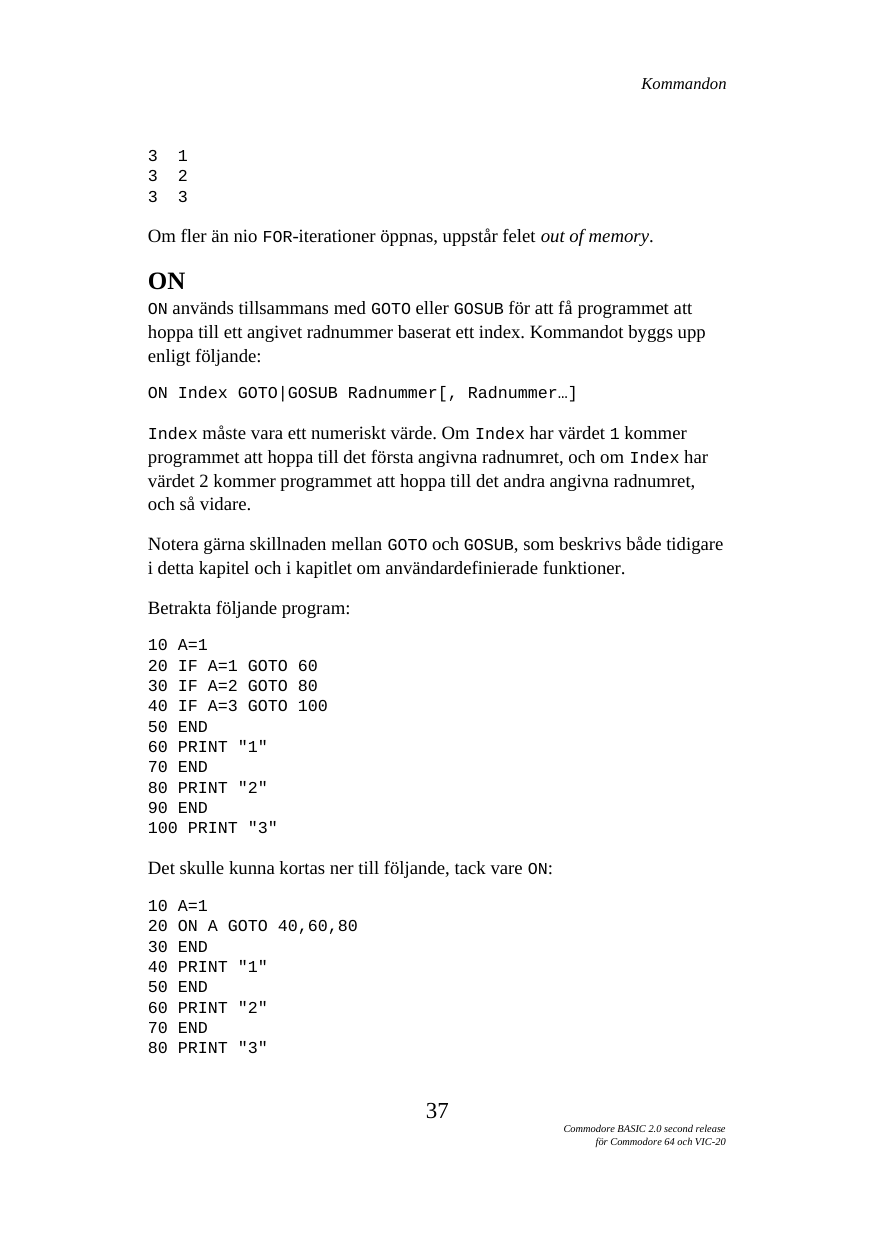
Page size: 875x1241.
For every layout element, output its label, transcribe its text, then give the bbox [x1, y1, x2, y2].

text Index måste vara ett numeriskt värde. Om Index har värdet 1 kommer programmet att hoppa till det första angivna radnumret, och om Index har värdet 2 kommer programmet att hoppa till det andra angivna radnumret, och så vidare. [148, 422, 726, 515]
subtitle ON [148, 266, 726, 295]
text Det skulle kunna kortas ner till följande, tack vare ON: [148, 857, 726, 879]
text Betrakta följande program: [148, 597, 726, 619]
text Notera gärna skillnaden mellan GOTO och GOSUB, som beskrivs både tidigare i detta kapitel och i kapitlet om användardefinierade funktioner. [148, 533, 726, 579]
text Om fler än nio FOR-iterationer öppnas, uppstår felet out of memory. [148, 225, 726, 248]
text 10 A=1 20 ON A GOTO 40,60,80 30 END 40 PRINT "1" 50 END 60 PRINT "2" 70 END 80 PRINT "3" [148, 898, 726, 1059]
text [148, 148, 726, 207]
text ON används tillsammans med GOTO eller GOSUB för att få programmet att hoppa till ett angivet radnummer baserat ett index. Kommandot byggs upp enligt följande: [148, 297, 726, 366]
text ON Index GOTO|GOSUB Radnummer[, Radnummer…] [148, 384, 726, 403]
text 10 A=1 20 IF A=1 GOTO 60 30 IF A=2 GOTO 80 40 IF A=3 GOTO 100 50 END 60 PRINT "1" 70 END 80 PRINT "2" 90 END 100 PRINT "3" [148, 637, 726, 839]
